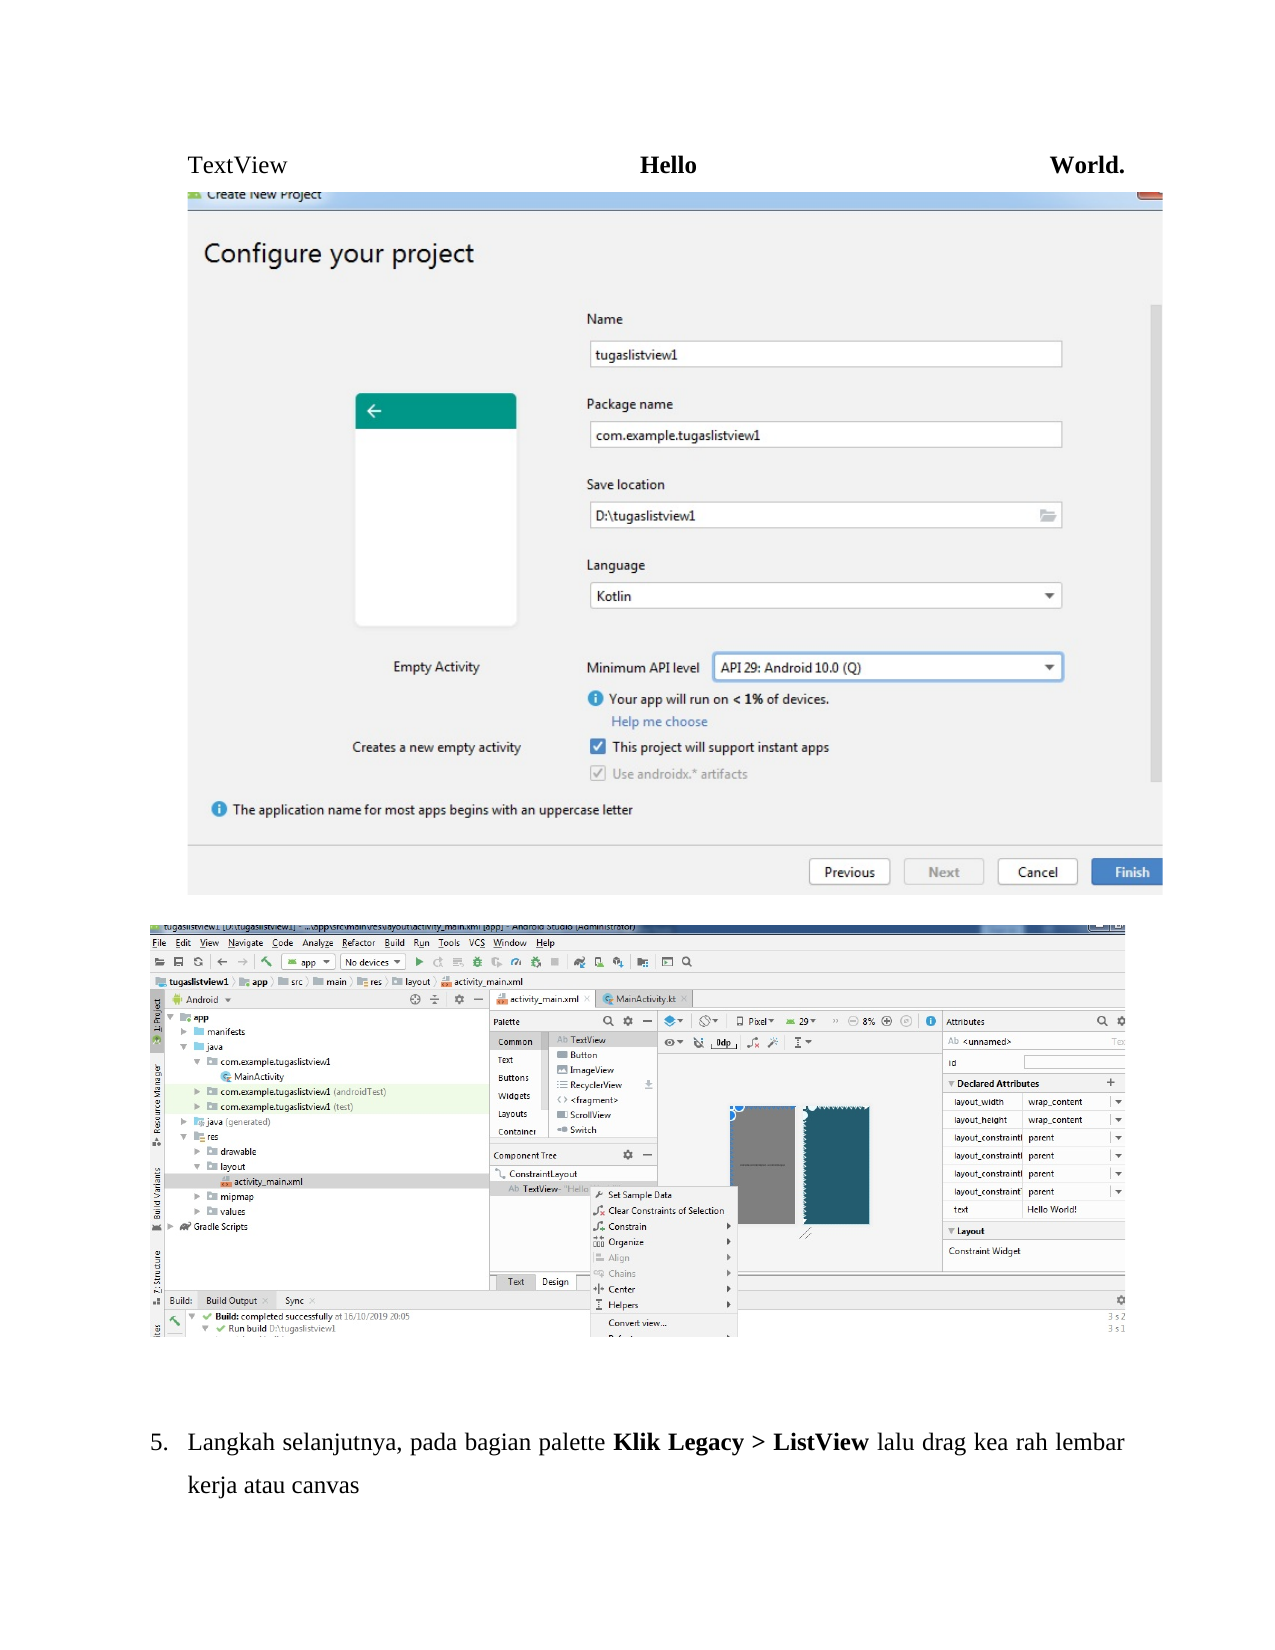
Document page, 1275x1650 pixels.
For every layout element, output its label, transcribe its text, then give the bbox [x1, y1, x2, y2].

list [150, 150, 1125, 894]
picture [150, 925, 1125, 1337]
picture [187, 192, 1163, 895]
list Langkah selanjutnya, pada bagian palette Klik Legacy > ListView lalu drag kea rah lembar kerja atau canvas [150, 1427, 1125, 1499]
